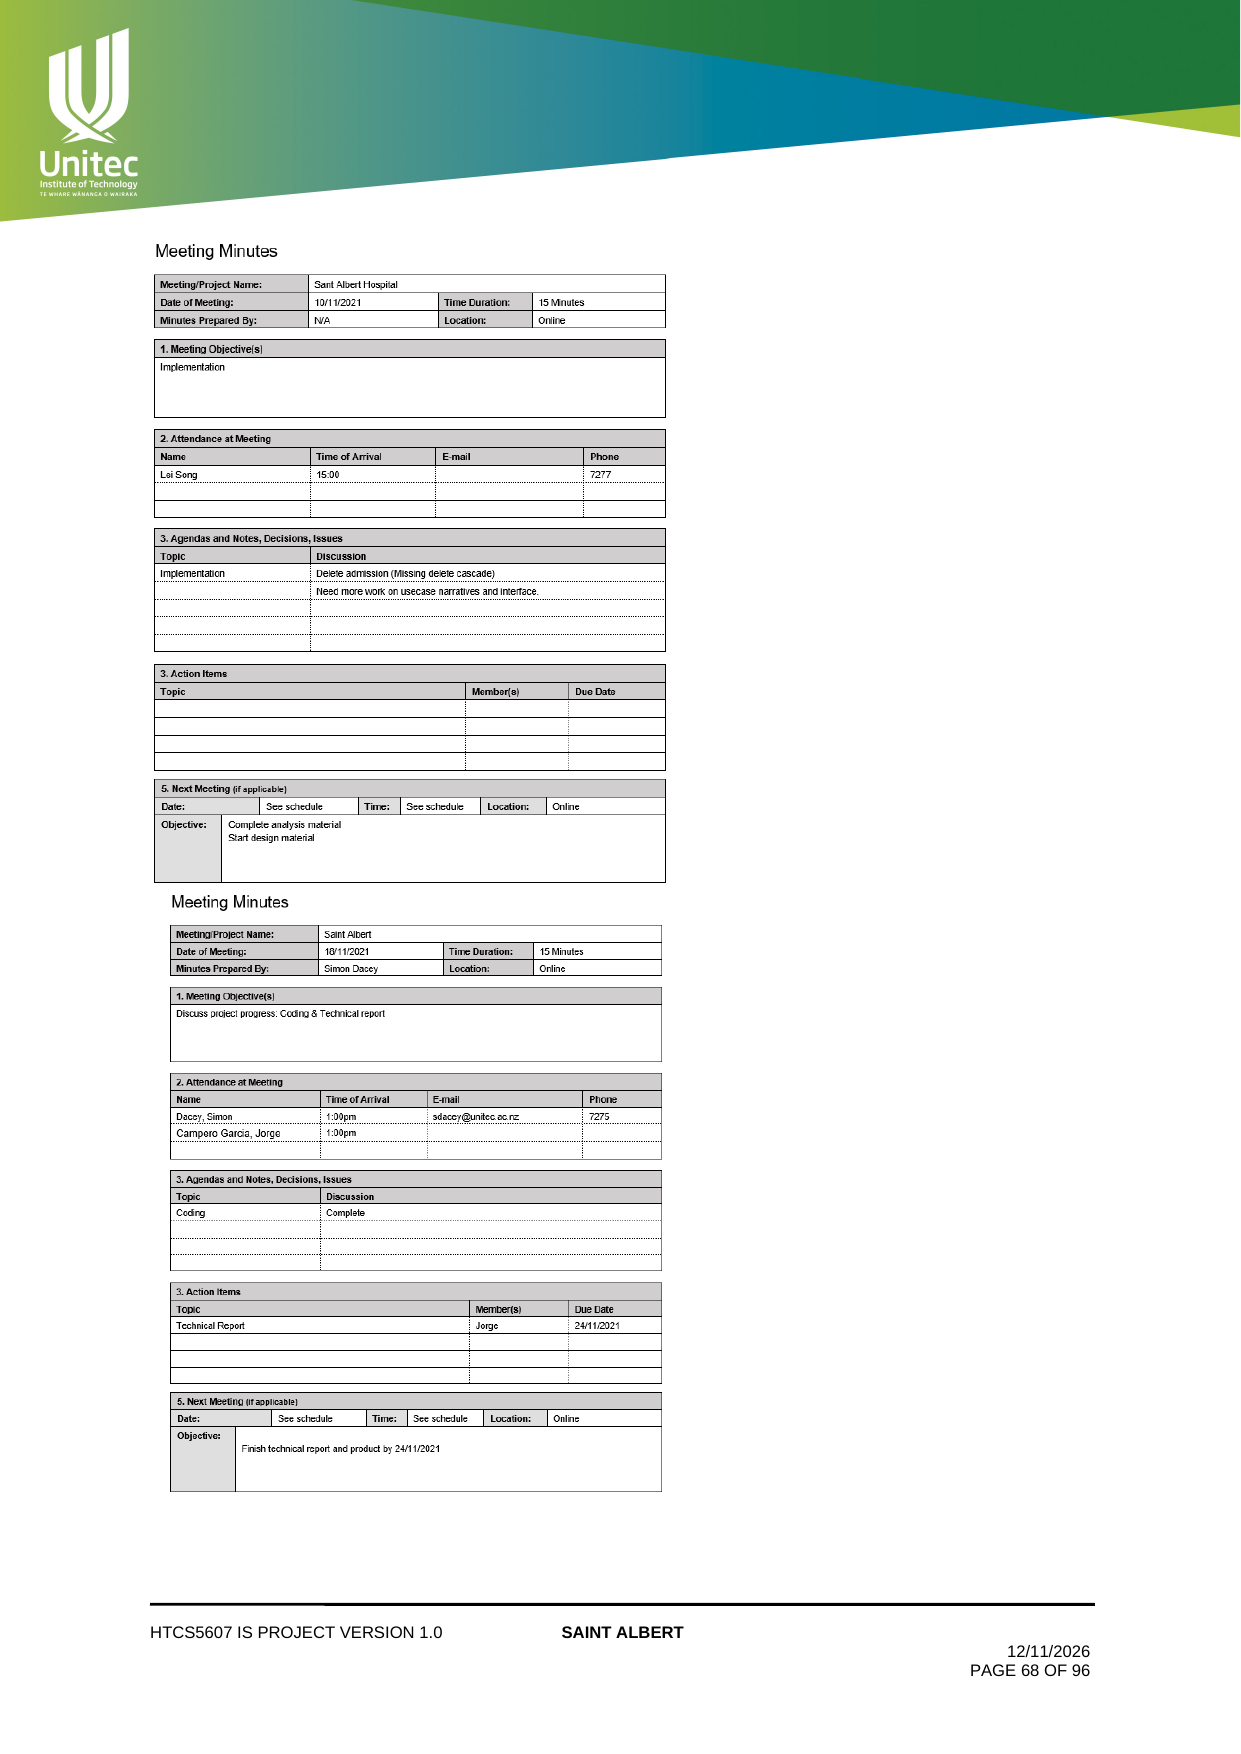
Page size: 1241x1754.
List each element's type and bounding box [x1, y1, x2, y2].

picture [150, 241, 671, 893]
picture [150, 895, 686, 1516]
picture [0, 0, 1241, 238]
